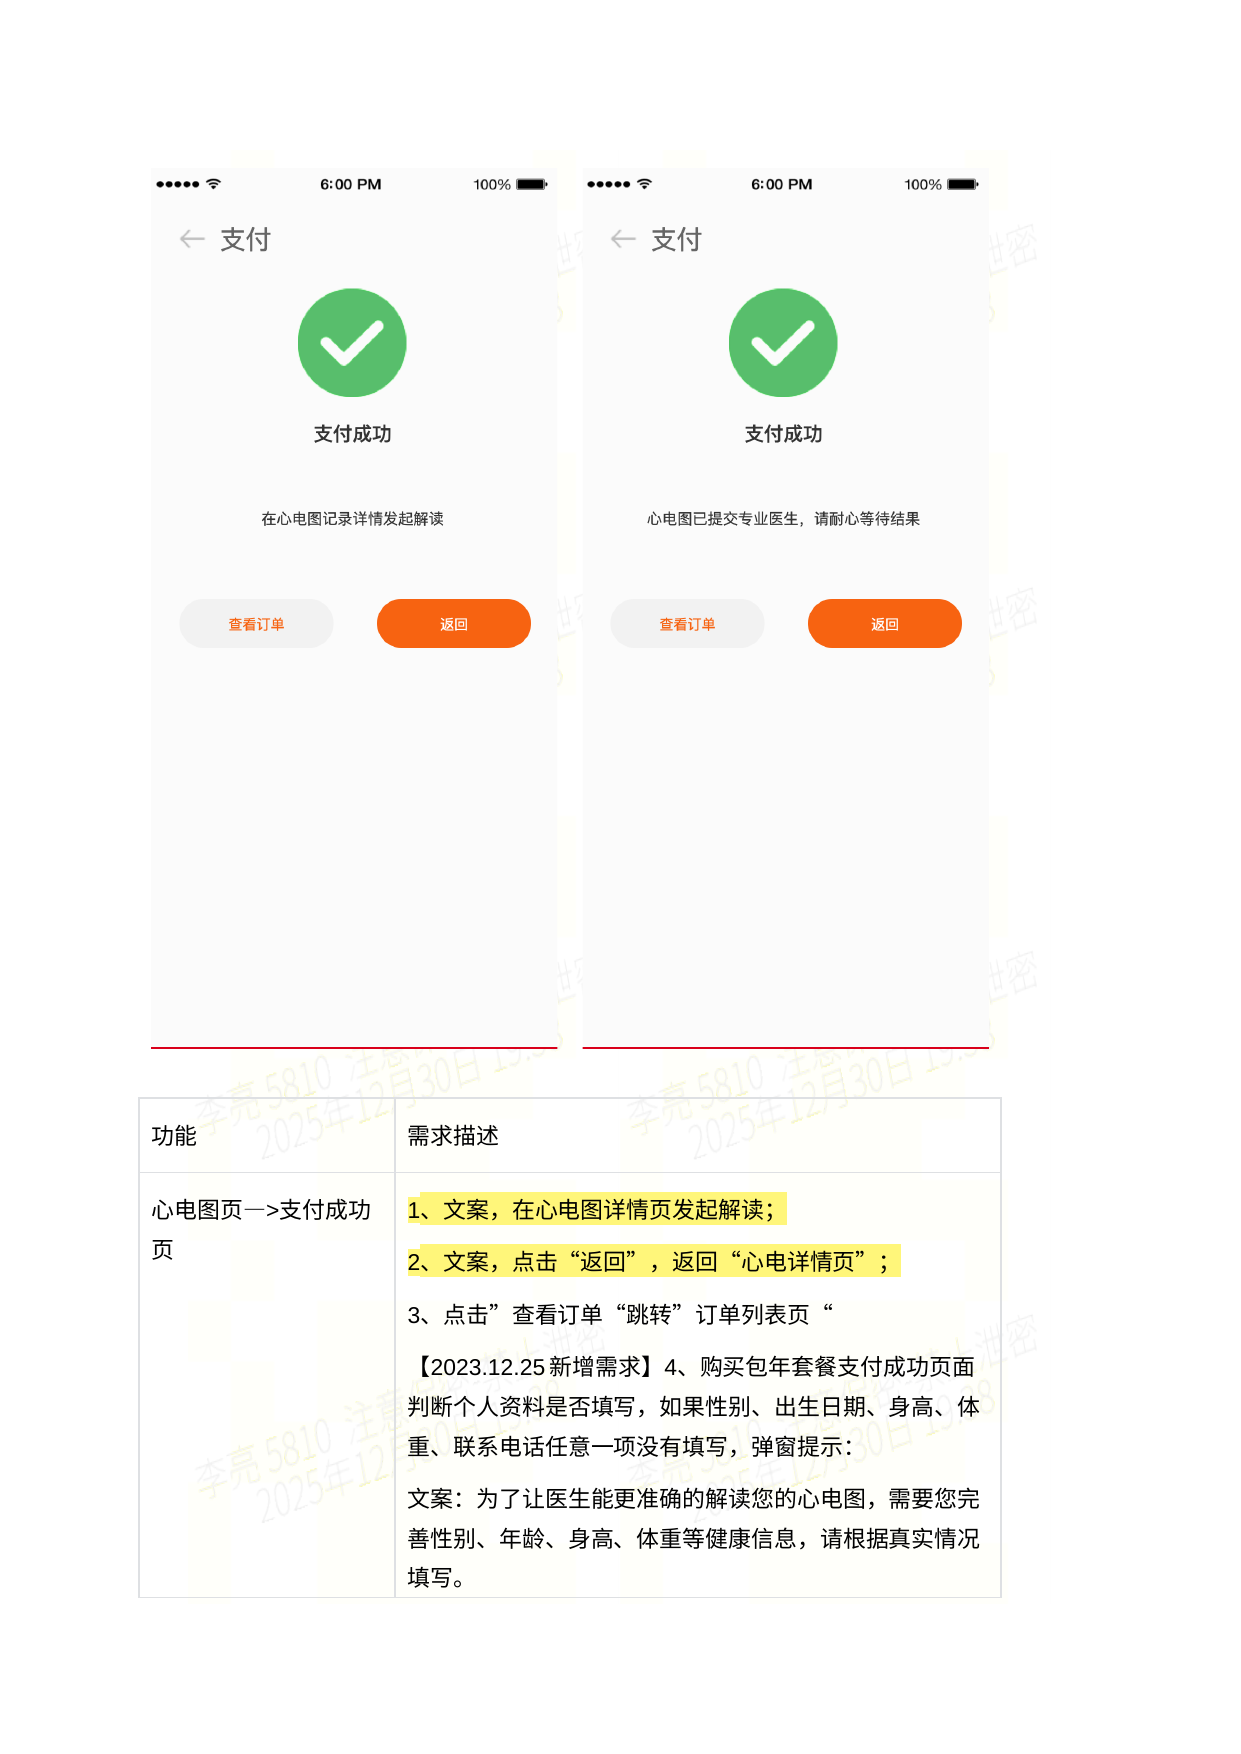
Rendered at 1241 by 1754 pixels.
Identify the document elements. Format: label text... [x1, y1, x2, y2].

table_header 需求描述 [396, 1099, 1000, 1172]
table_header [139, 150, 570, 1069]
table_header [570, 150, 1001, 1069]
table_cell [396, 1173, 1000, 1597]
picture [582, 168, 989, 1049]
table_header 功能 [140, 1099, 394, 1172]
picture [151, 168, 558, 1049]
table_cell 心电图页—>支付成功页 [140, 1173, 394, 1597]
picture [188, 150, 1052, 1604]
